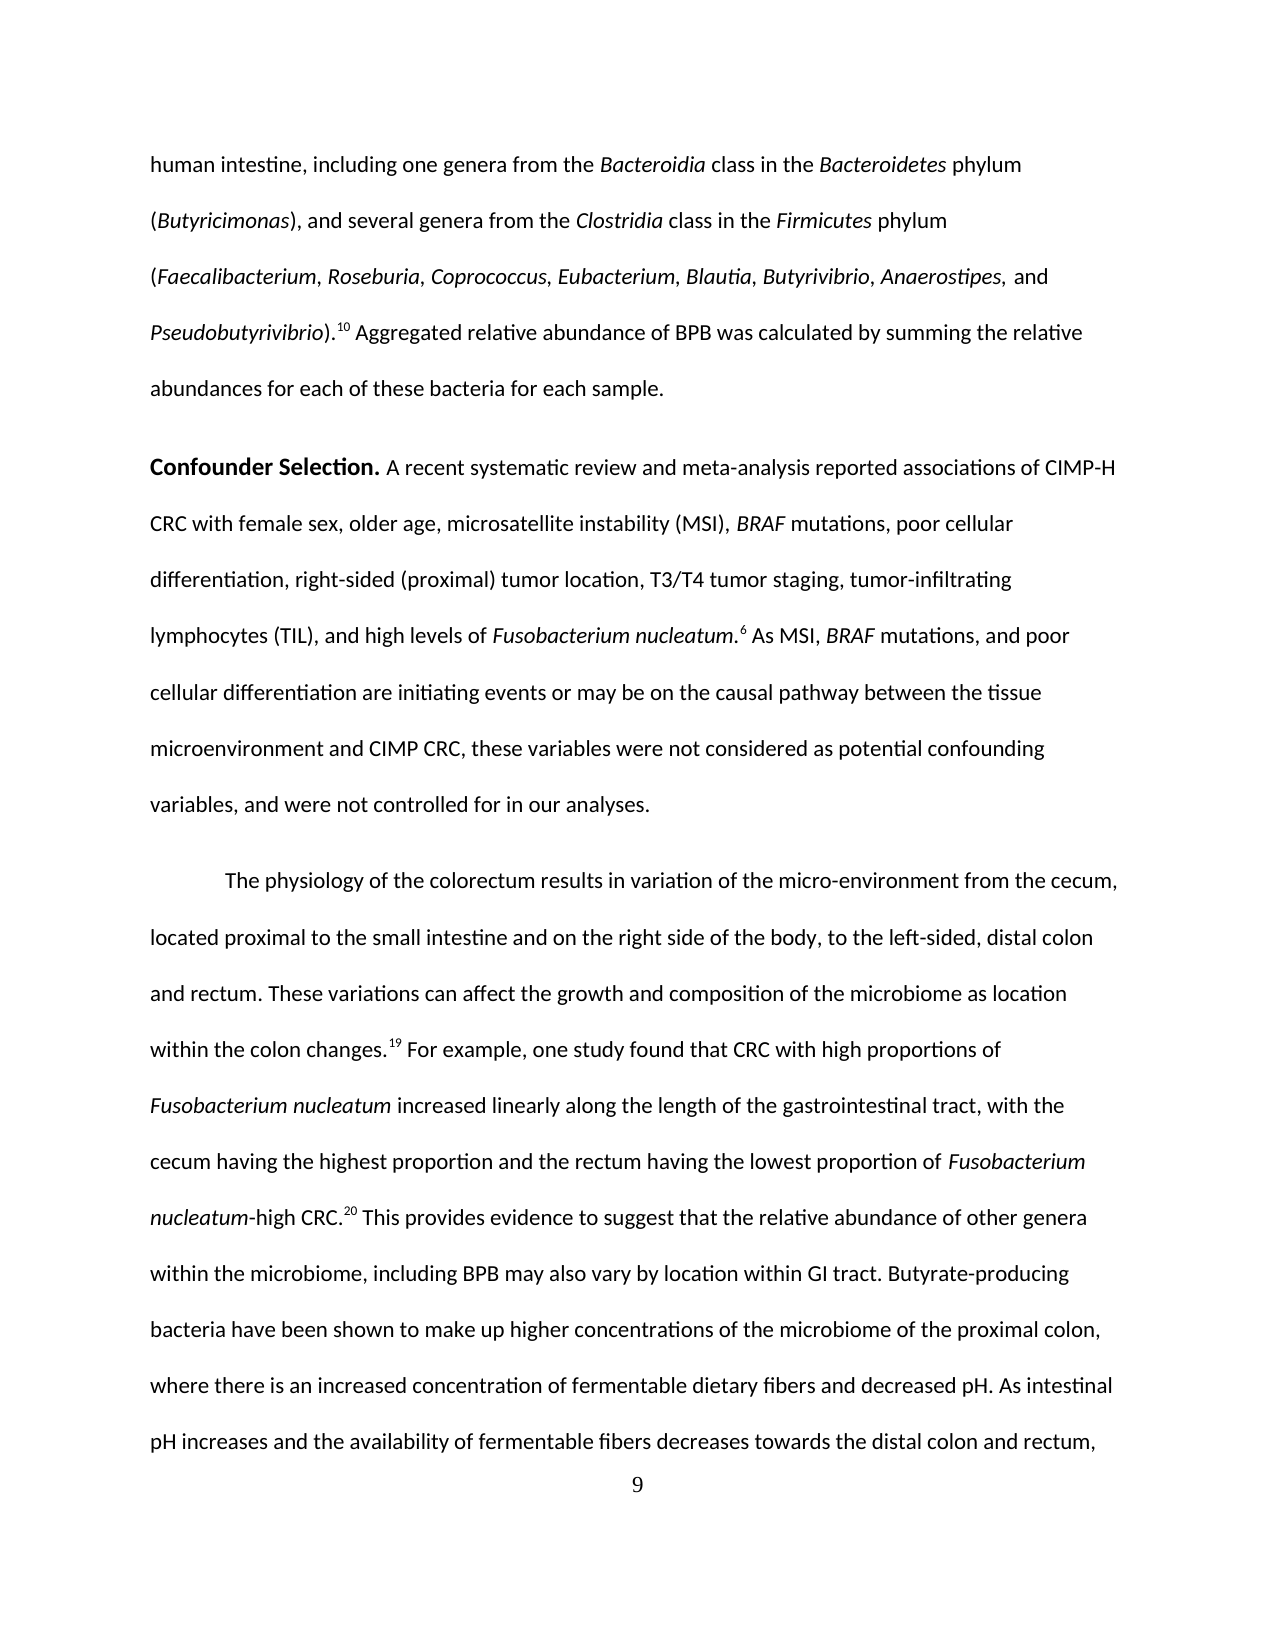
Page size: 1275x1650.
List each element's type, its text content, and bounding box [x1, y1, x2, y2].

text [150, 867, 1125, 1455]
text Confounder Selection. A recent systematic review and meta-analysis reported associations of CIMP-H CRC with female sex, older age, microsatellite instability (MSI), BRAF mutations, poor cellular differentiation, right-sided (proximal) tumor location, T3/T4 tumor staging, tumor-infiltrating lymphocytes (TIL), and high levels of Fusobacterium nucleatum.6 As MSI, BRAF mutations, and poor cellular differentiation are initiating events or may be on the causal pathway between the tissue microenvironment and CIMP CRC, these variables were not considered as potential confounding variables, and were not controlled for in our analyses. [150, 451, 1125, 818]
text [150, 150, 1125, 402]
